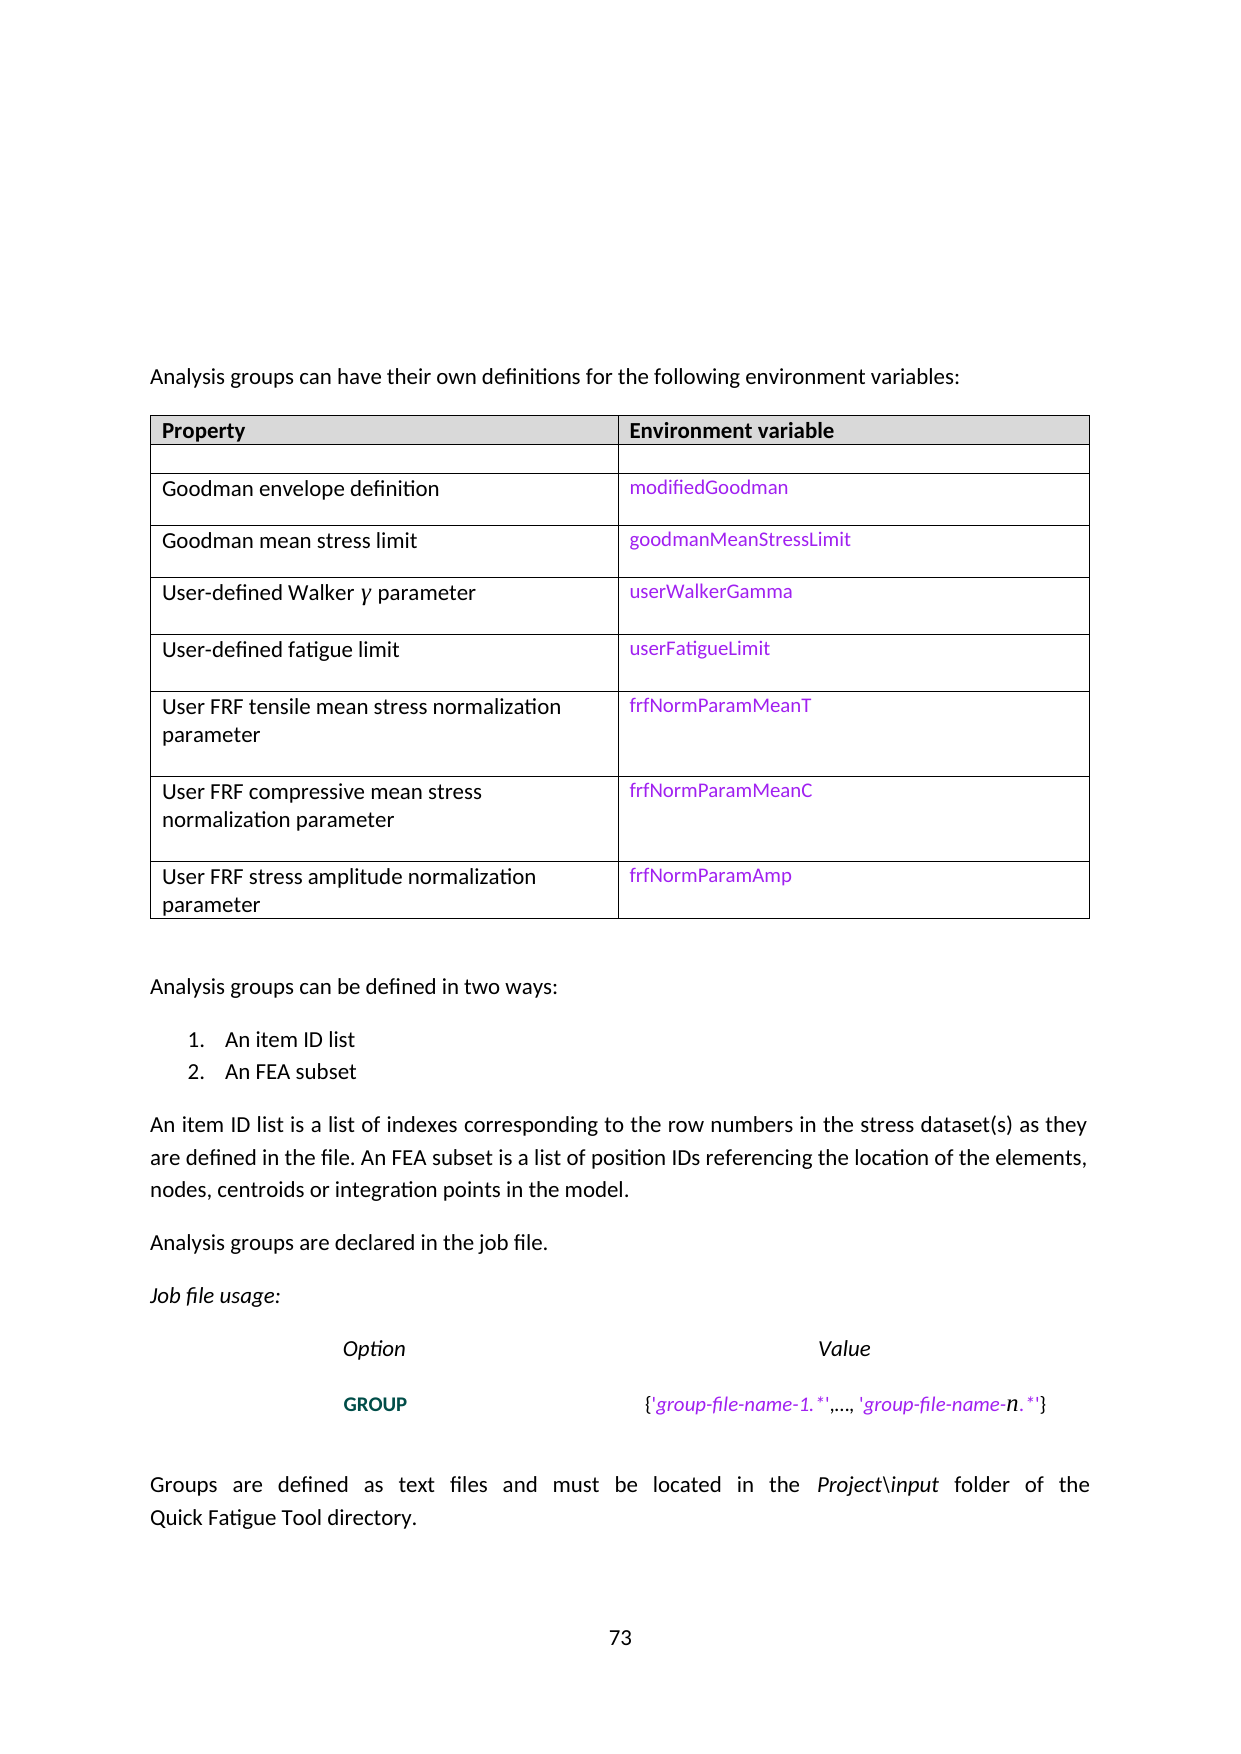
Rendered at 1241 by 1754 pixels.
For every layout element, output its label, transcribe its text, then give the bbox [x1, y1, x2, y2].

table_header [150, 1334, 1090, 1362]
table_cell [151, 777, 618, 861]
text An item ID list is a list of indexes corresponding to the row numbers in the stress dataset(s) as they are defined in the file. An FEA subset is a list of position IDs referencing the location of the elements, nodes, centroids or integration points in the model. [150, 1111, 1090, 1203]
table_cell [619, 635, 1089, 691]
list An FEA subset [187, 1057, 1090, 1086]
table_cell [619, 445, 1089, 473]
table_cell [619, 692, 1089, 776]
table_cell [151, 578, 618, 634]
text Job file usage: [150, 1281, 1090, 1309]
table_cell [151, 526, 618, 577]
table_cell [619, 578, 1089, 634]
text Groups are defined as text files and must be located in the Project\input folder of the Quick Fatigue Tool directory. [150, 1471, 1090, 1531]
text Analysis groups can be defined in two ways: [150, 972, 1090, 1000]
text Analysis groups are declared in the job file. [150, 1228, 1090, 1256]
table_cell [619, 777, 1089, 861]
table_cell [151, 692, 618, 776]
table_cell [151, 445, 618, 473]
list An item ID list [187, 1025, 1090, 1053]
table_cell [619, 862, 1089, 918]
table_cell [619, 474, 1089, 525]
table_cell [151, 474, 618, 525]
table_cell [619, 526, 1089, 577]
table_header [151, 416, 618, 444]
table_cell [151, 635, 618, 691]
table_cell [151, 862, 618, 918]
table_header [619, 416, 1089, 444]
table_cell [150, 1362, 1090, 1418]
text Analysis groups can have their own definitions for the following environment variables: [150, 362, 1090, 390]
